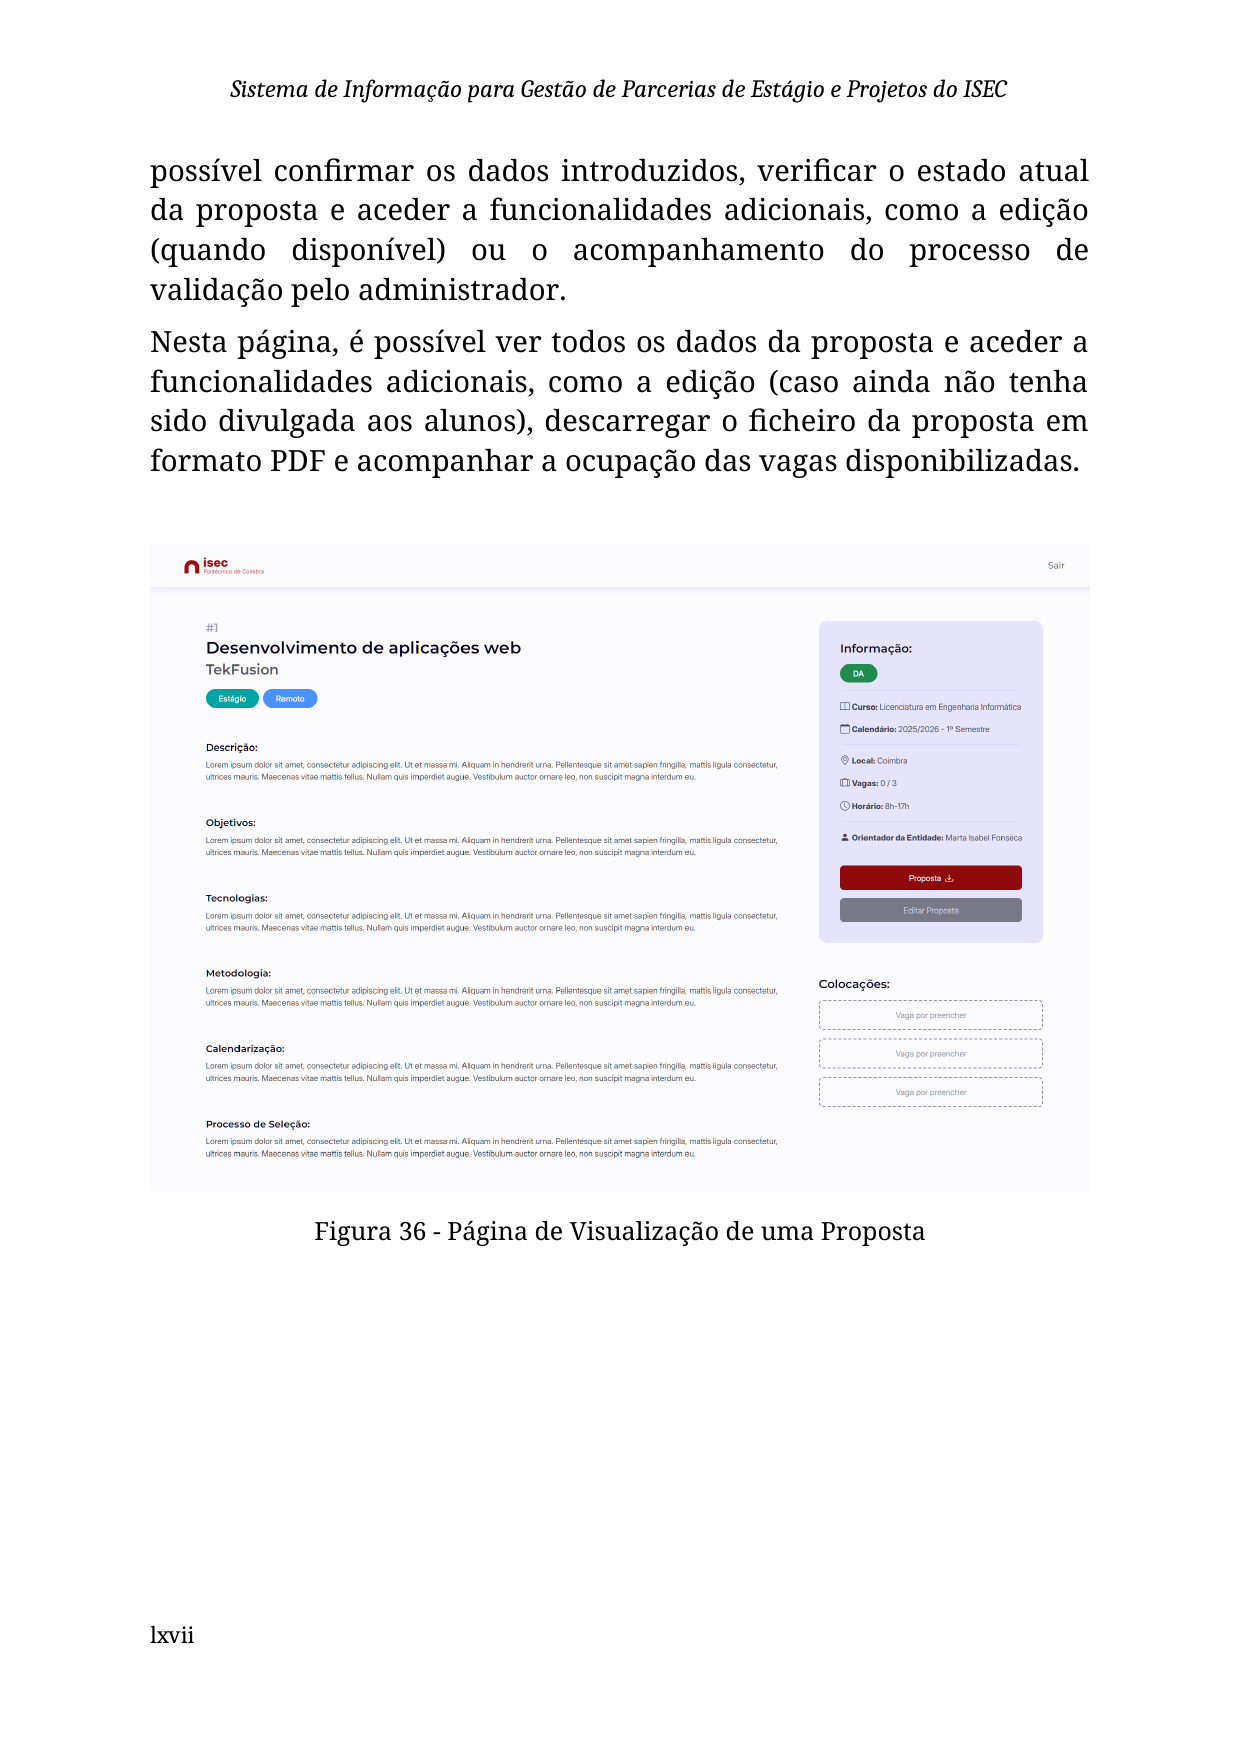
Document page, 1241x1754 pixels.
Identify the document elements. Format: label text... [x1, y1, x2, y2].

text Nesta página, é possível ver todos os dados da proposta e aceder a funcionalidades adicionais, como a edição (caso ainda não tenha sido divulgada aos alunos), descarregar o ficheiro da proposta em formato PDF e acompanhar a ocupação das vagas disponibilizadas. [150, 321, 1090, 480]
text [150, 150, 1090, 309]
text Figura 36 - Página de Visualização de uma Proposta [150, 1213, 1090, 1247]
picture [150, 544, 1091, 1193]
